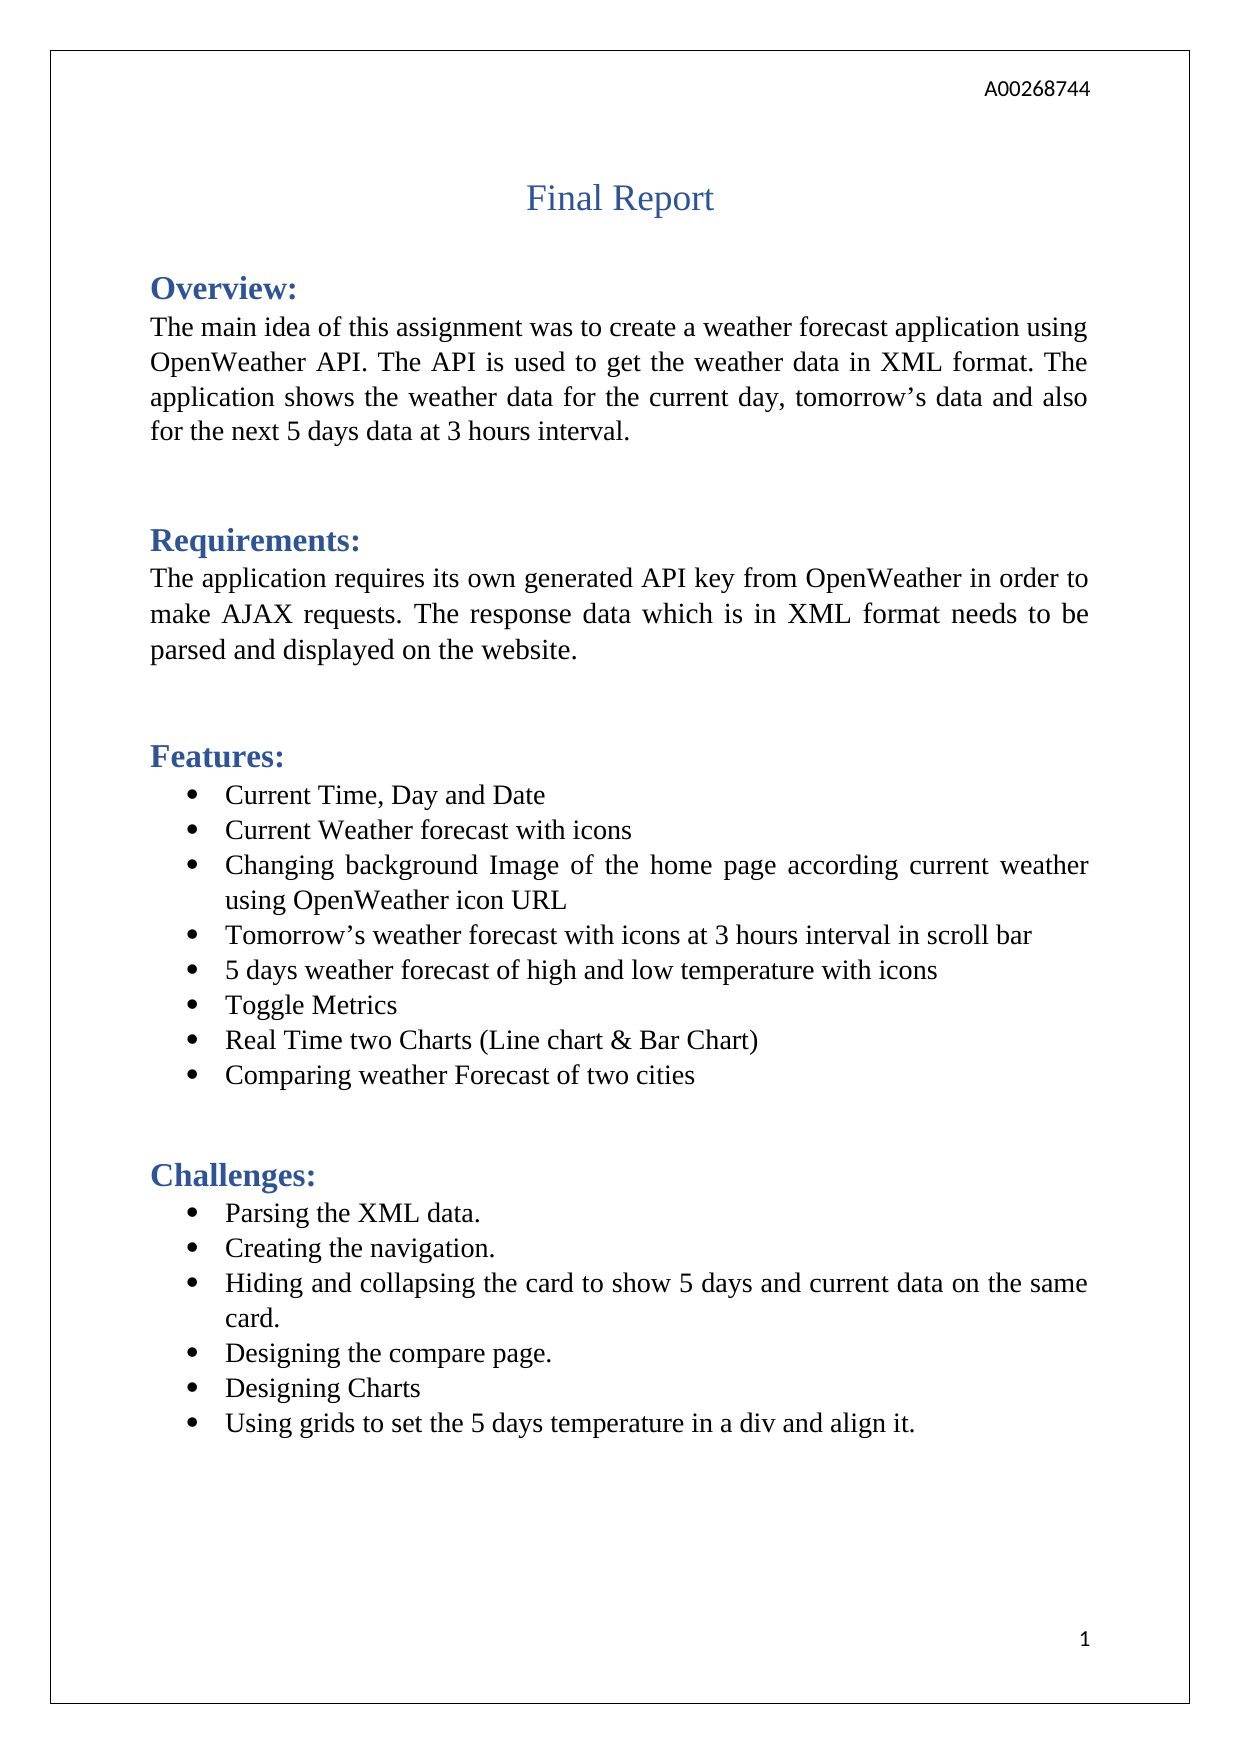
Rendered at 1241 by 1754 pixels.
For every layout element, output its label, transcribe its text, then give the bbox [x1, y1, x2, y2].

list Designing Charts [187, 1371, 1090, 1404]
subtitle Overview: [150, 268, 1090, 307]
list Comparing weather Forecast of two cities [187, 1058, 1090, 1090]
list Tomorrow’s weather forecast with icons at 3 hours interval in scroll bar [187, 918, 1090, 950]
list Designing the compare page. [187, 1336, 1090, 1369]
text The main idea of this assignment was to create a weather forecast application using OpenWeather API. The API is used to get the weather data in XML format. The application shows the weather data for the current day, tomorrow’s data and also for the next 5 days data at 3 hours interval. [150, 310, 1090, 447]
list Changing background Image of the home page according current weather using OpenWeather icon URL [187, 848, 1090, 915]
text The application requires its own generated API key from OpenWeather in order to make AJAX requests. The response data which is in XML format needs to be parsed and displayed on the website. [150, 561, 1090, 666]
subtitle Final Report [150, 175, 1090, 218]
list Creating the navigation. [187, 1231, 1090, 1264]
subtitle Requirements: [150, 520, 1090, 558]
list Current Weather forecast with icons [187, 813, 1090, 846]
list 5 days weather forecast of high and low temperature with icons [187, 953, 1090, 985]
list Real Time two Charts (Line chart & Bar Chart) [187, 1023, 1090, 1055]
list Parsing the XML data. [187, 1196, 1090, 1229]
list Hiding and collapsing the card to show 5 days and current data on the same card. [187, 1266, 1090, 1334]
list Using grids to set the 5 days temperature in a div and align it. [187, 1406, 1090, 1439]
list Current Time, Day and Date [187, 778, 1090, 811]
subtitle Challenges: [150, 1155, 1090, 1193]
subtitle Features: [150, 737, 1090, 775]
list Toggle Metrics [187, 988, 1090, 1020]
